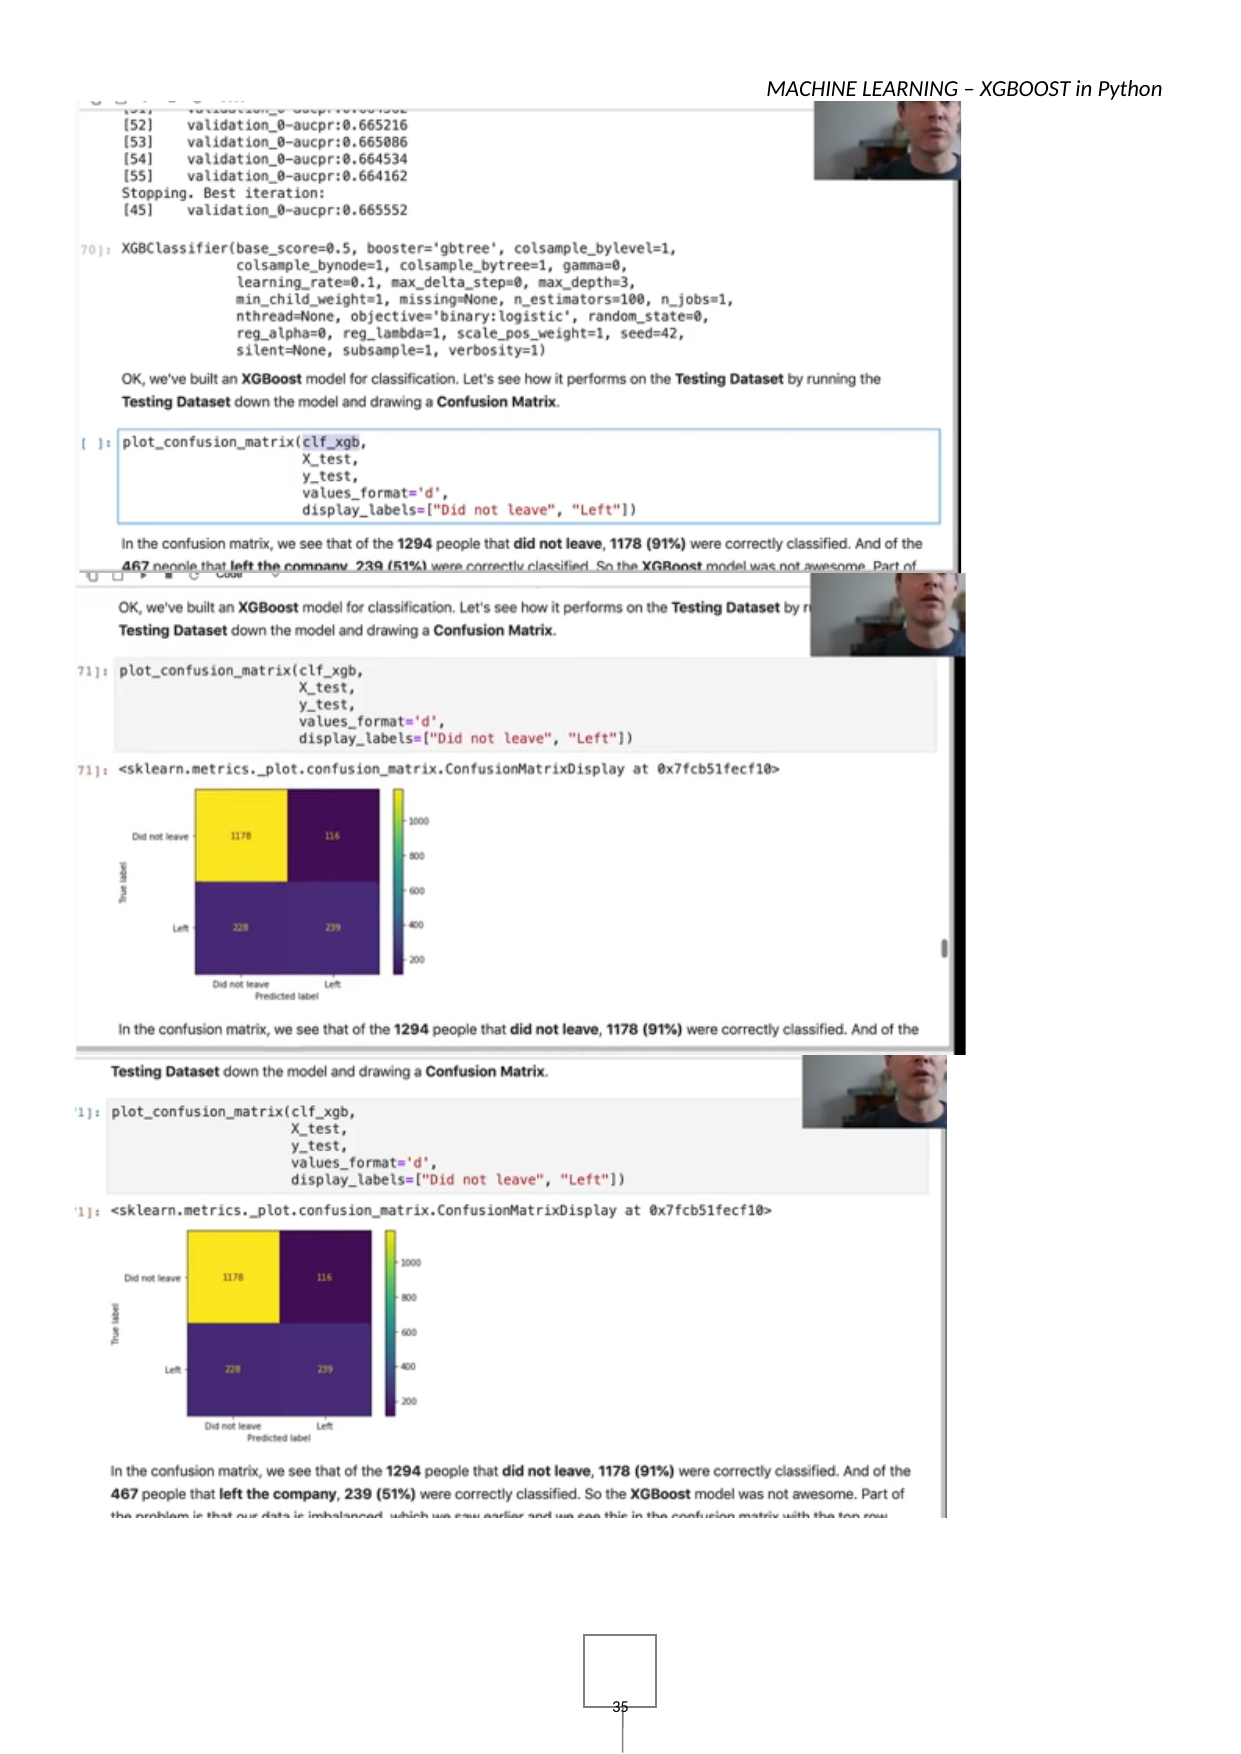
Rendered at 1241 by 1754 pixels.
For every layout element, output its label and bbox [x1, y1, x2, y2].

picture [75, 101, 966, 1518]
